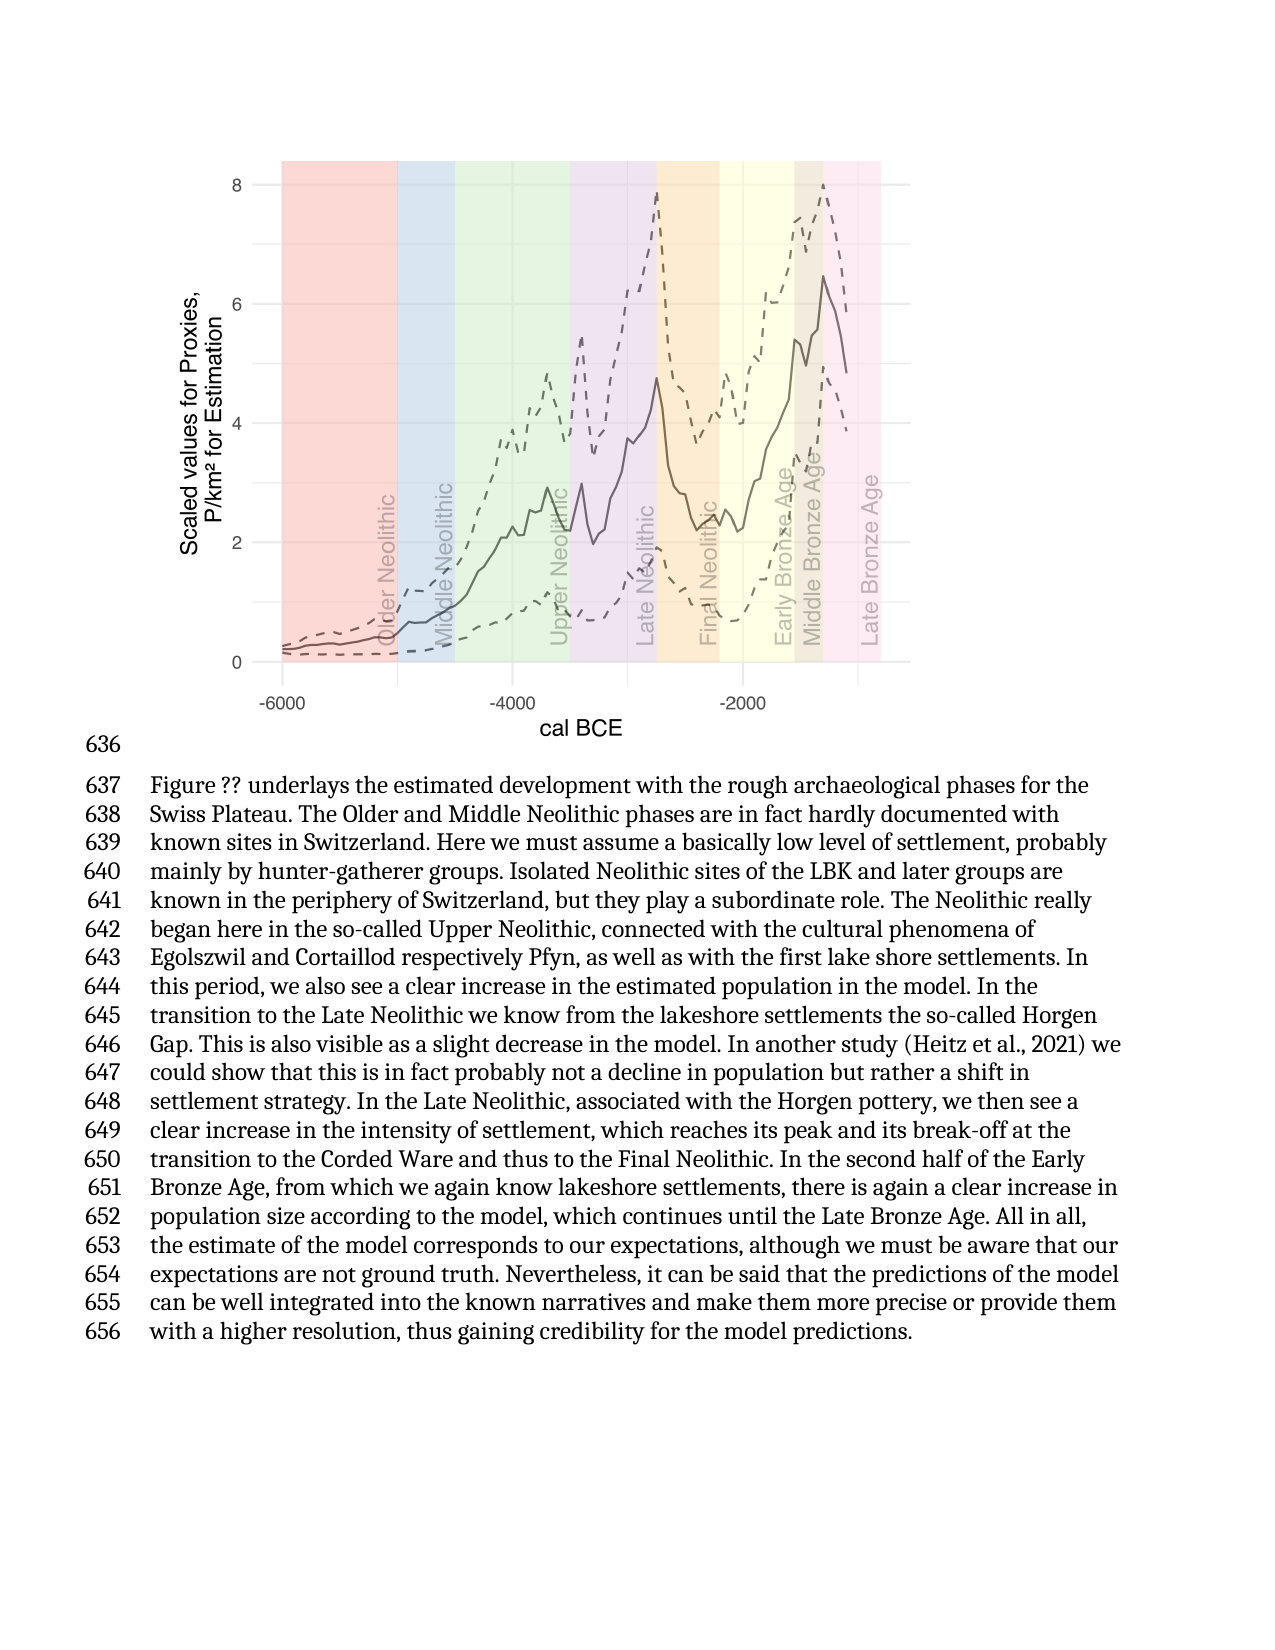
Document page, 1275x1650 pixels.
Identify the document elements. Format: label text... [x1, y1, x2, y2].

picture [168, 150, 922, 752]
text Figure ?? underlays the estimated development with the rough archaeological phases for the Swiss Plateau. The Older and Middle Neolithic phases are in fact hardly documented with known sites in Switzerland. Here we must assume a basically low level of settlement, probably mainly by hunter-gatherer groups. Isolated Neolithic sites of the LBK and later groups are known in the periphery of Switzerland, but they play a subordinate role. The Neolithic really began here in the so-called Upper Neolithic, connected with the cultural phenomena of Egolszwil and Cortaillod respectively Pfyn, as well as with the first lake shore settlements. In this period, we also see a clear increase in the estimated population in the model. In the transition to the Late Neolithic we know from the lakeshore settlements the so-called Horgen Gap. This is also visible as a slight decrease in the model. In another study (Heitz et al., 2021) we could show that this is in fact probably not a decline in population but rather a shift in settlement strategy. In the Late Neolithic, associated with the Horgen pottery, we then see a clear increase in the intensity of settlement, which reaches its peak and its break-off at the transition to the Corded Ware and thus to the Final Neolithic. In the second half of the Early Bronze Age, from which we again know lakeshore settlements, there is again a clear increase in population size according to the model, which continues until the Late Bronze Age. All in all, the estimate of the model corresponds to our expectations, although we must be aware that our expectations are not ground truth. Nevertheless, it can be said that the predictions of the model can be well integrated into the known narratives and make them more precise or provide them with a higher resolution, thus gaining credibility for the model predictions. [150, 771, 1125, 1346]
